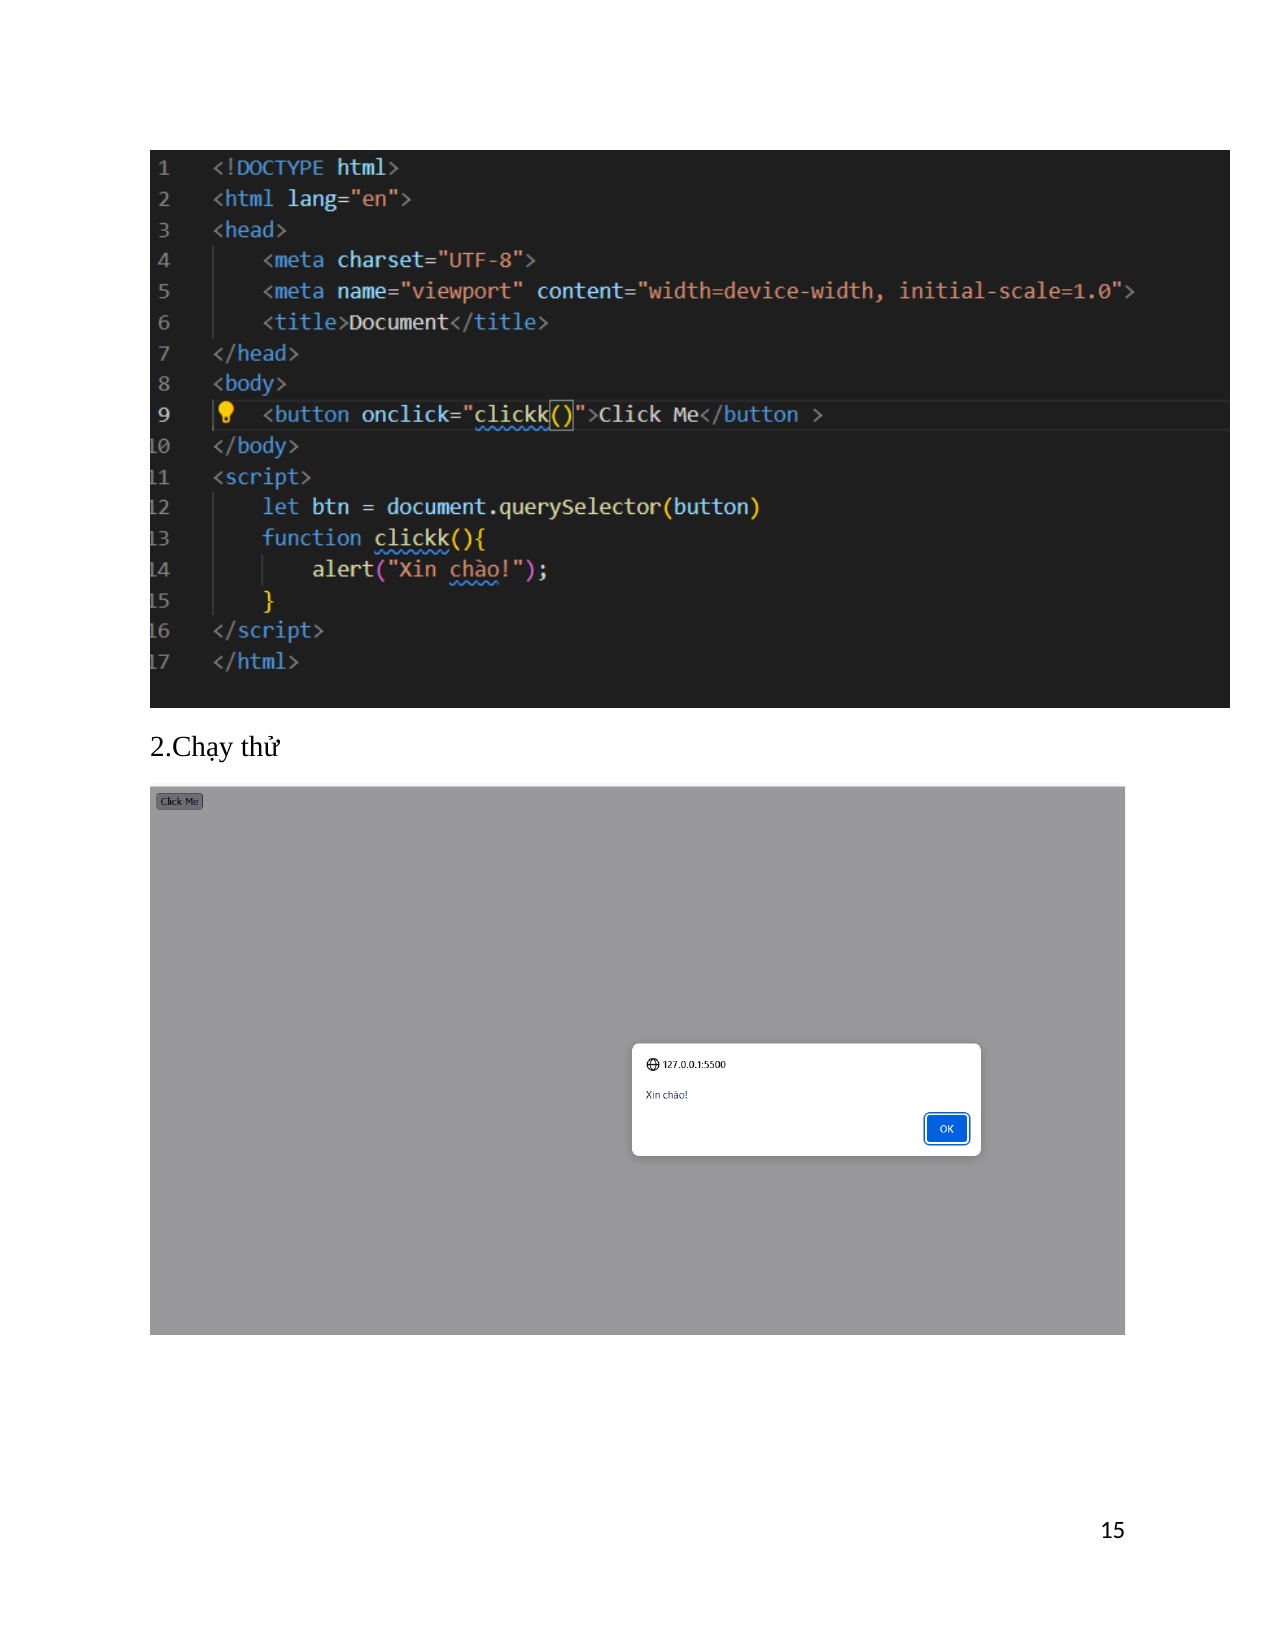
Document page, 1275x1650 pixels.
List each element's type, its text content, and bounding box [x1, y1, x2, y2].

text 2.Chạy thử [150, 729, 1125, 762]
picture [150, 783, 1125, 1335]
picture [150, 150, 1230, 708]
